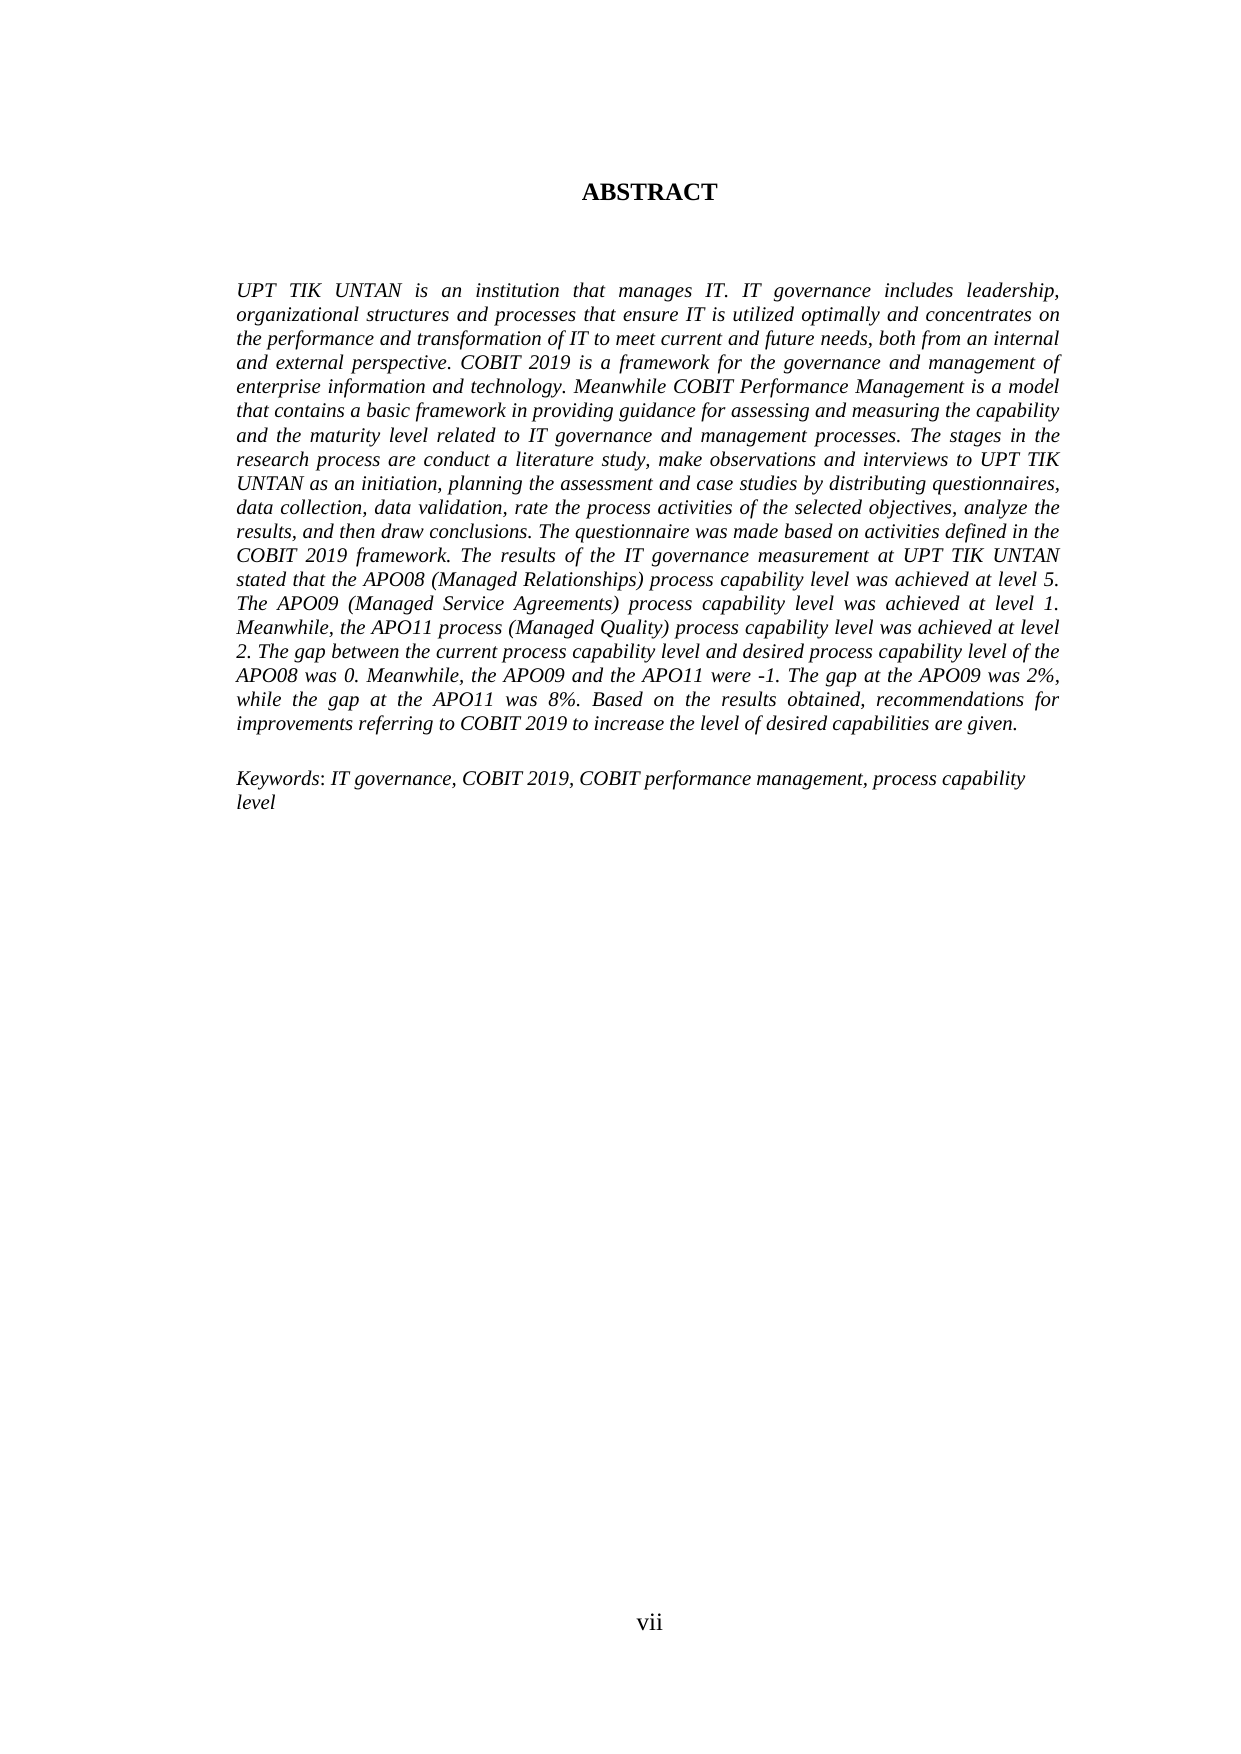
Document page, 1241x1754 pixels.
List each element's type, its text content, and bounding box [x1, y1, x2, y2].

text Keywords: IT governance, COBIT 2019, COBIT performance management, process capability level [236, 766, 1063, 814]
text Abstract [236, 177, 1063, 206]
text UPT TIK UNTAN is an institution that manages IT. IT governance includes leadership, organizational structures and processes that ensure IT is utilized optimally and concentrates on the performance and transformation of IT to meet current and future needs, both from an internal and external perspective. COBIT 2019 is a framework for the governance and management of enterprise information and technology. Meanwhile COBIT Performance Management is a model that contains a basic framework in providing guidance for assessing and measuring the capability and the maturity level related to IT governance and management processes. The stages in the research process are conduct a literature study, make observations and interviews to UPT TIK UNTAN as an initiation, planning the assessment and case studies by distributing questionnaires, data collection, data validation, rate the process activities of the selected objectives, analyze the results, and then draw conclusions. The questionnaire was made based on activities defined in the COBIT 2019 framework. The results of the IT governance measurement at UPT TIK UNTAN stated that the APO08 (Managed Relationships) process capability level was achieved at level 5. The APO09 (Managed Service Agreements) process capability level was achieved at level 1. Meanwhile, the APO11 process (Managed Quality) process capability level was achieved at level 2. The gap between the current process capability level and desired process capability level of the APO08 was 0. Meanwhile, the APO09 and the APO11 were -1. The gap at the APO09 was 2%, while the gap at the APO11 was 8%. Based on the results obtained, recommendations for improvements referring to COBIT 2019 to increase the level of desired capabilities are given. [236, 278, 1063, 735]
